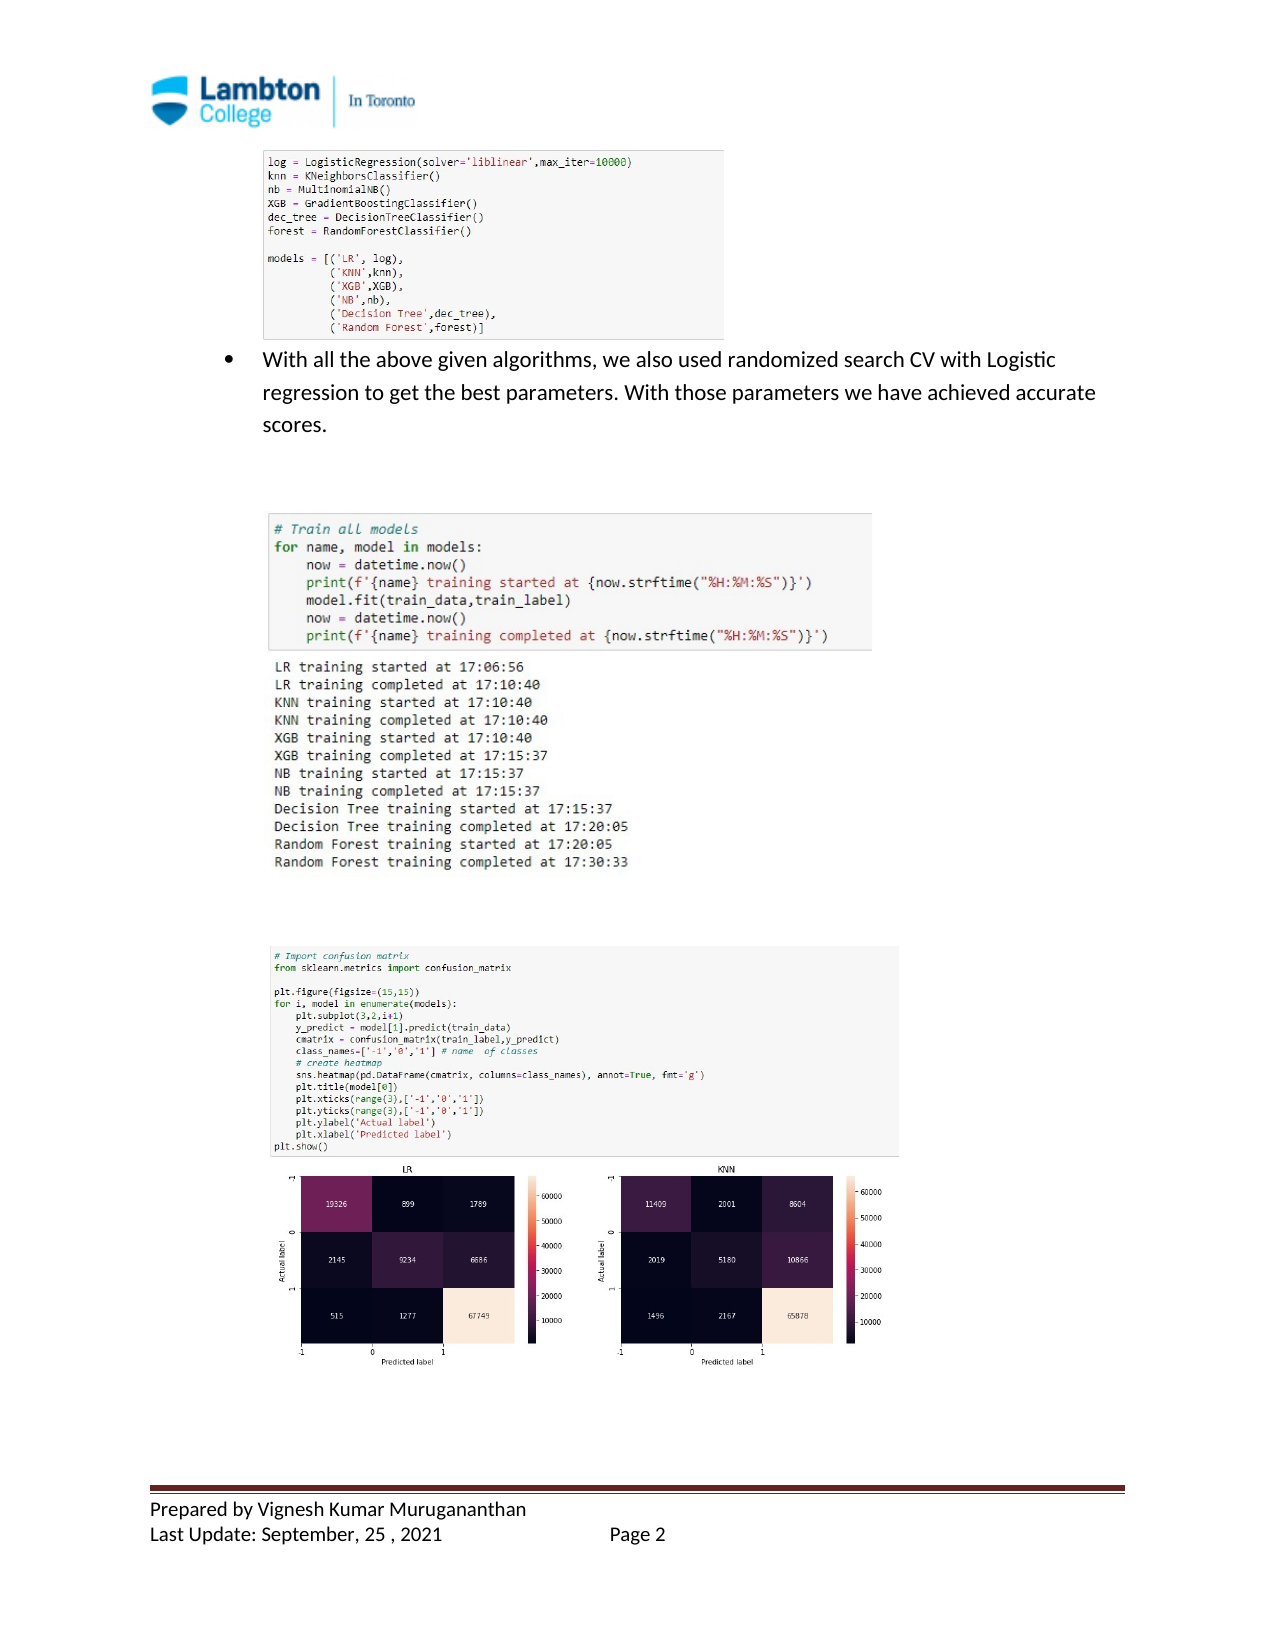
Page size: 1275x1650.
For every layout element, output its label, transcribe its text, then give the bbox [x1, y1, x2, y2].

picture [150, 75, 418, 130]
picture [268, 946, 900, 1367]
picture [262, 150, 724, 342]
list With all the above given algorithms, we also used randomized search CV with Logistic regression to get the best parameters. With those parameters we have achieved accurate scores. [225, 345, 1125, 438]
picture [263, 511, 873, 877]
